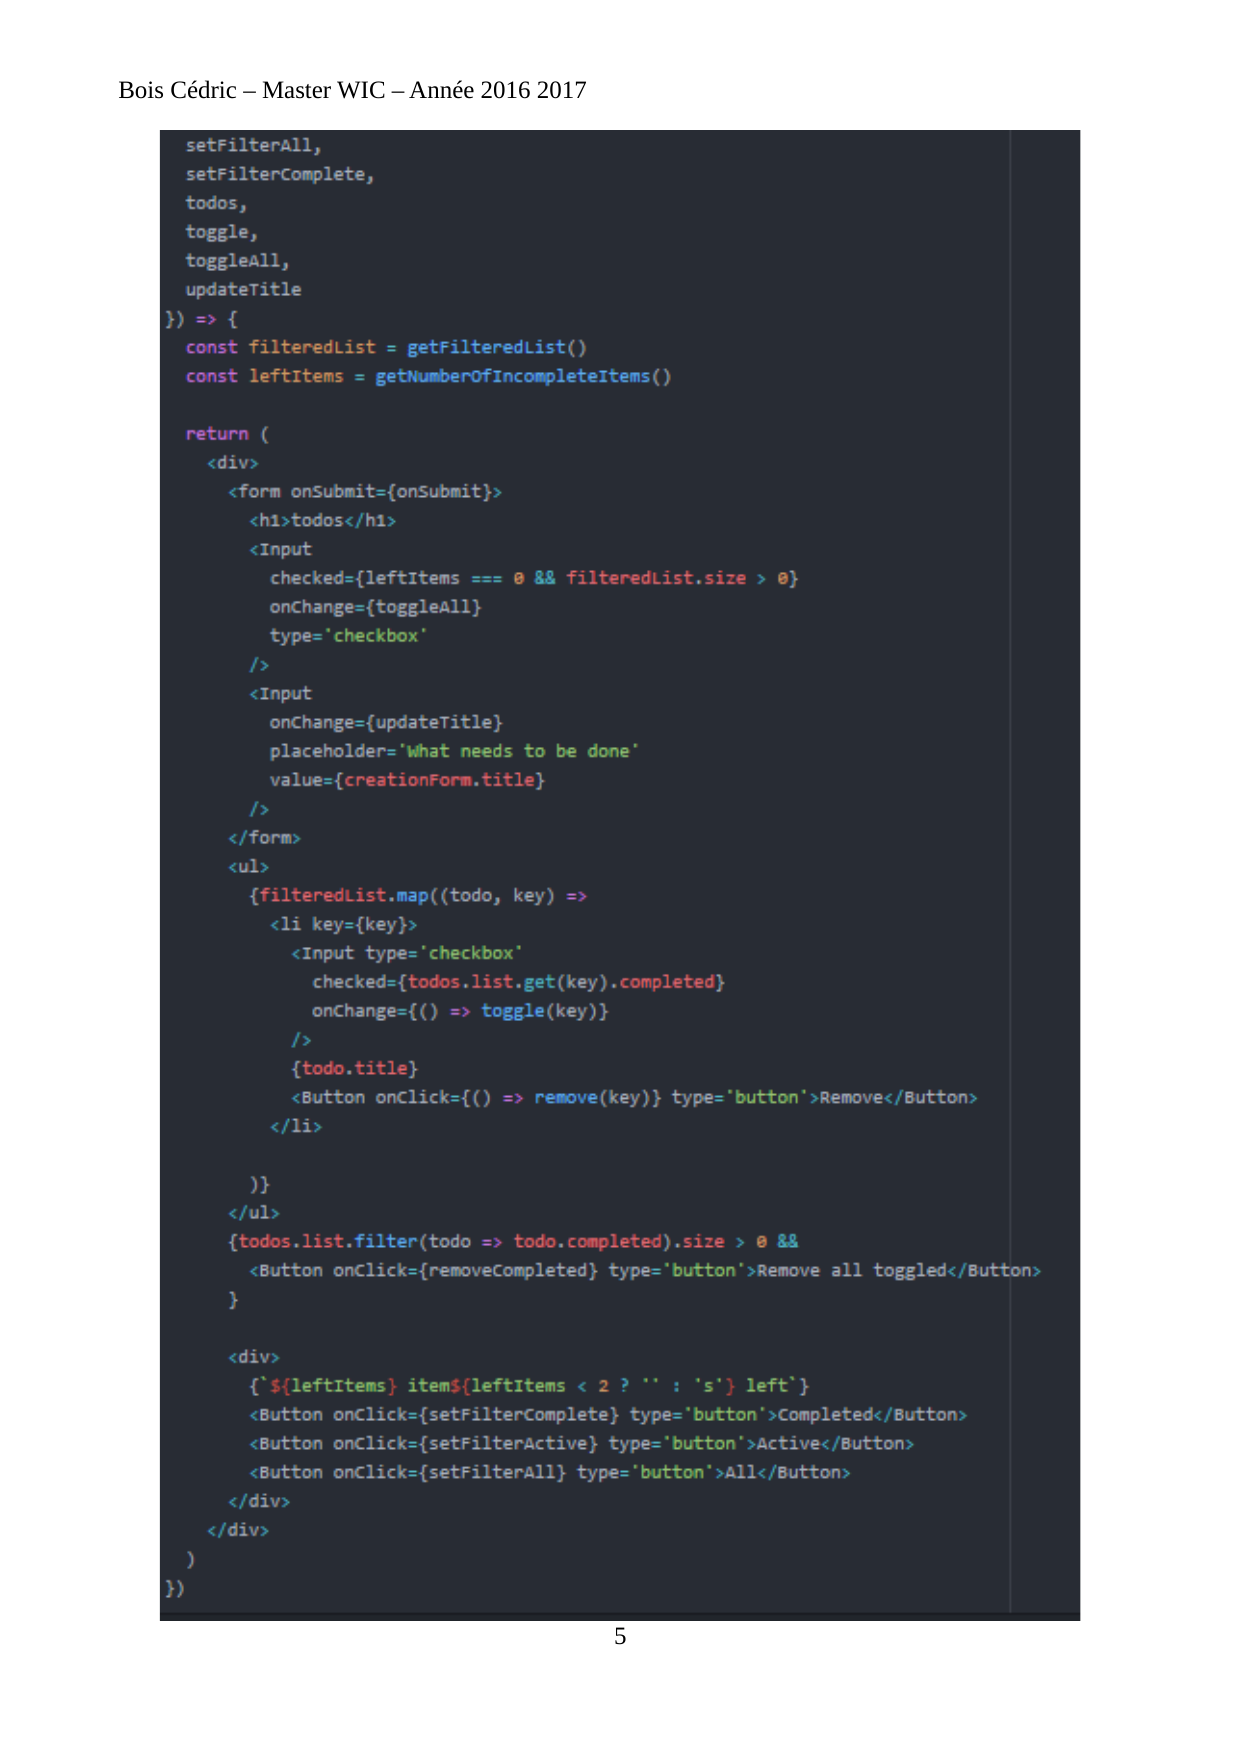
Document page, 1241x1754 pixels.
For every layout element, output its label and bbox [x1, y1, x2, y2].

picture [159, 130, 1081, 1621]
